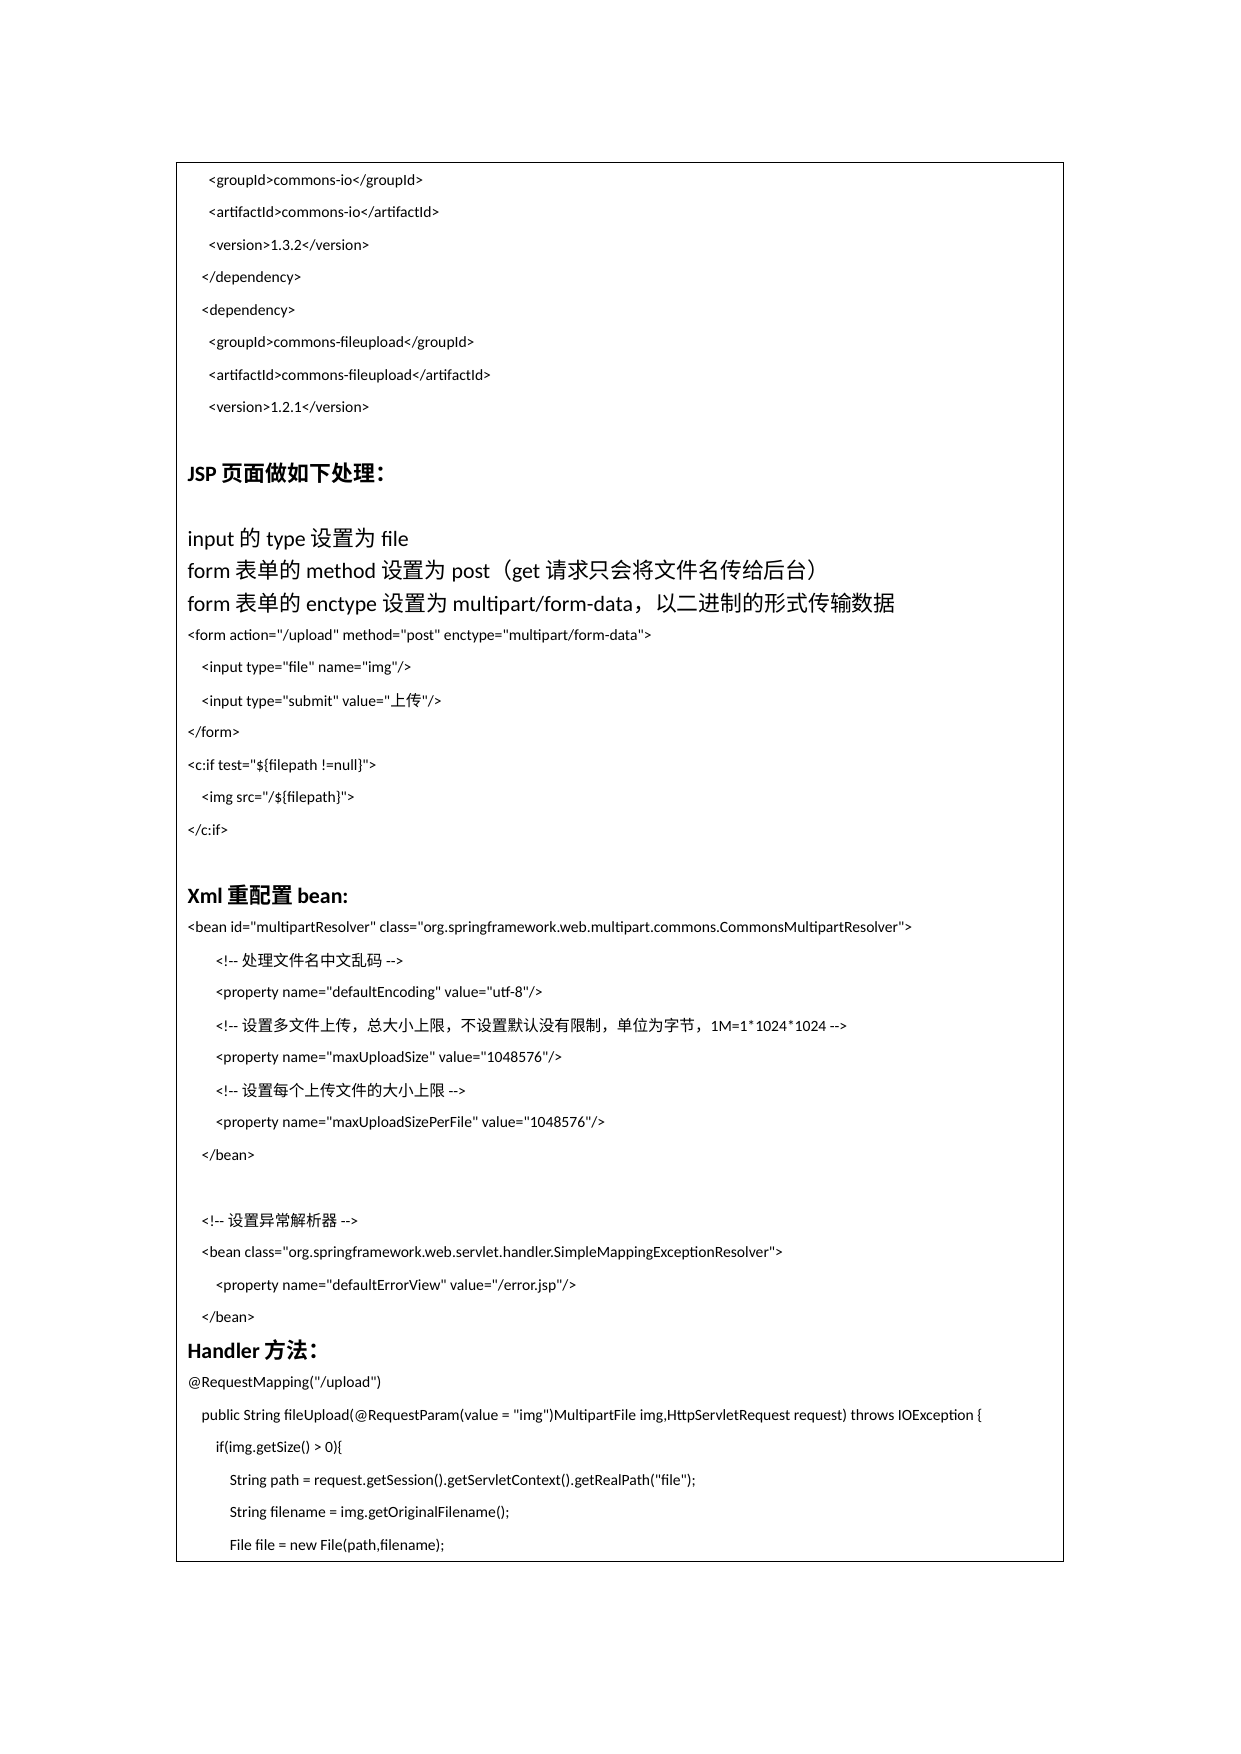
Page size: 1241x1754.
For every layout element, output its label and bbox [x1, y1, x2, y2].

table_header [177, 163, 1063, 1561]
